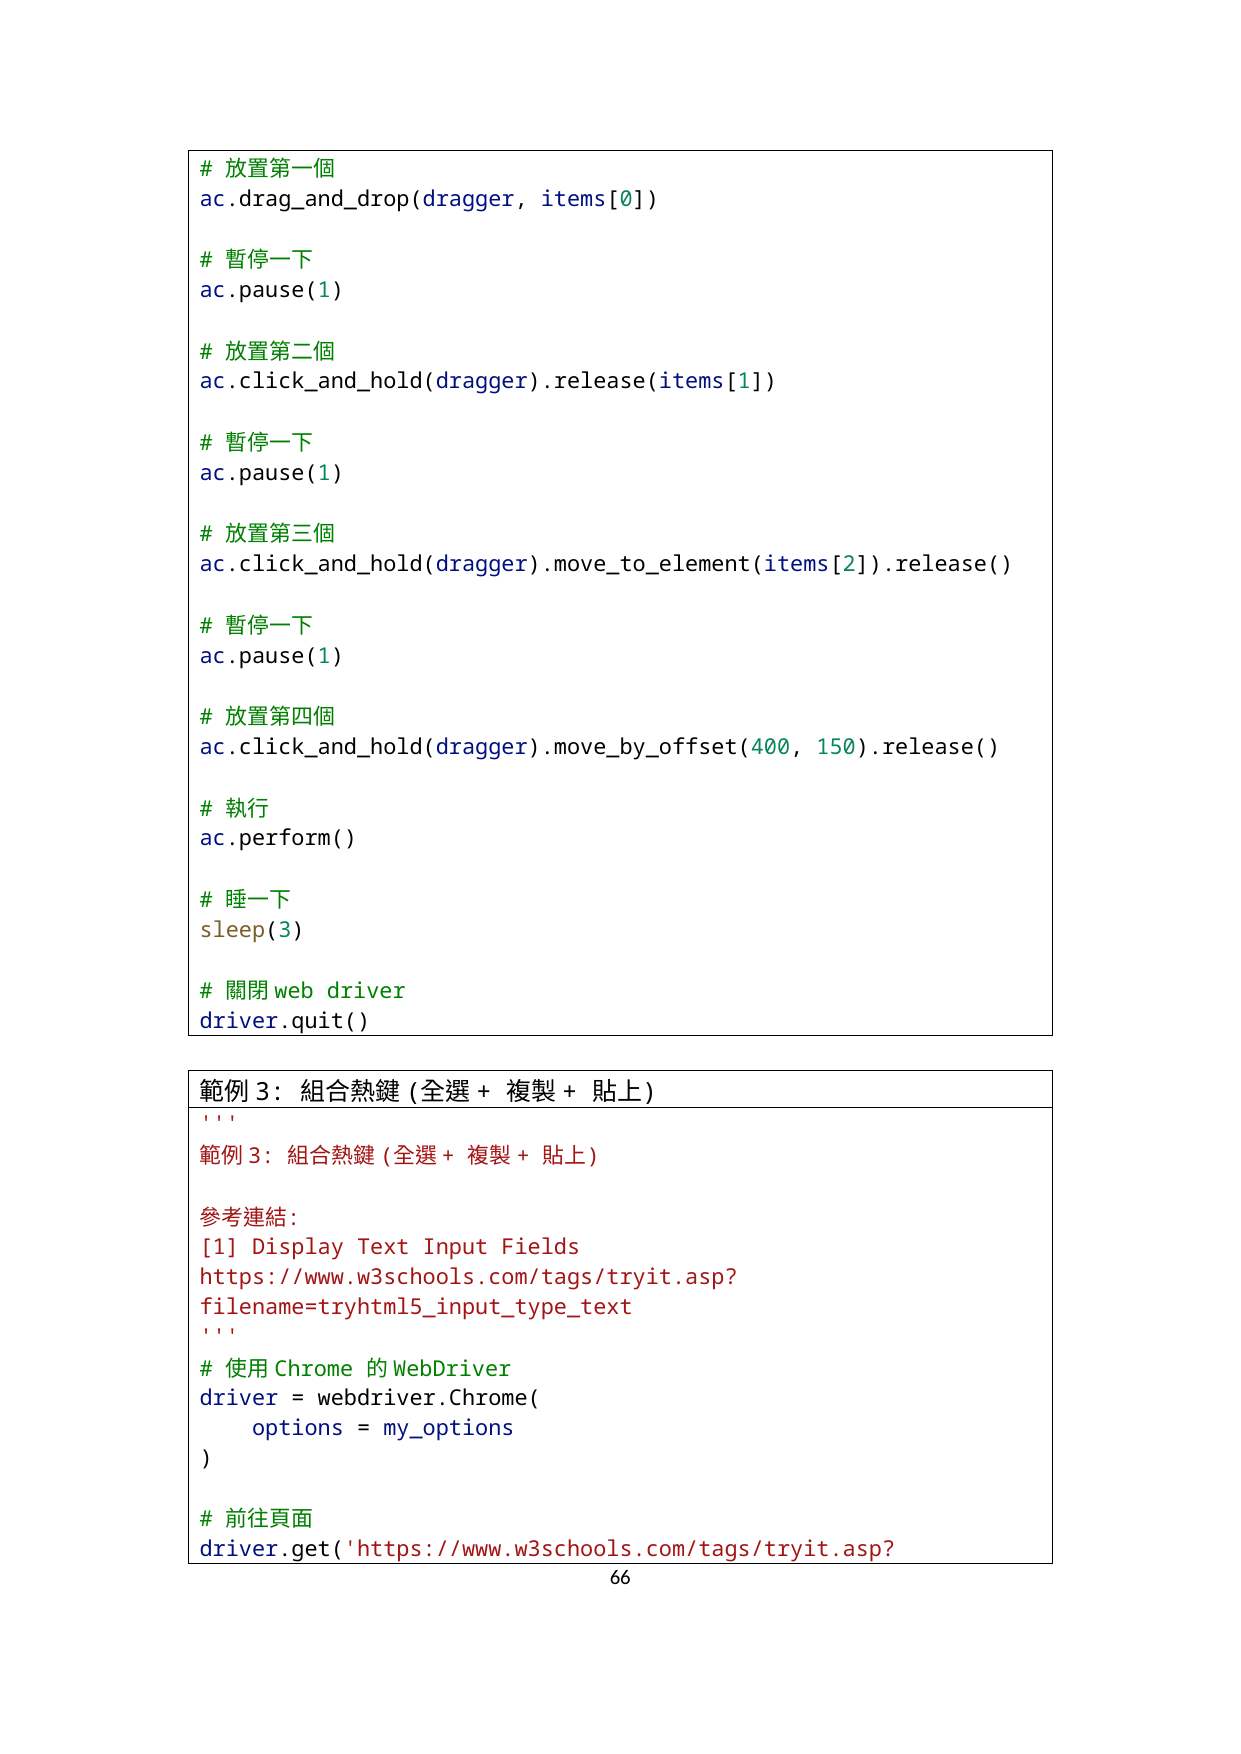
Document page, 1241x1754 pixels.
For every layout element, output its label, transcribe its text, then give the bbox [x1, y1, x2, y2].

table_header 範例 3: 組合熱鍵 (全選 + 複製 + 貼上) [189, 1071, 1052, 1107]
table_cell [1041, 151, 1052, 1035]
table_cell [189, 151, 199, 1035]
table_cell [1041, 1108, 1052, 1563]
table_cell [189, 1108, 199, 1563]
